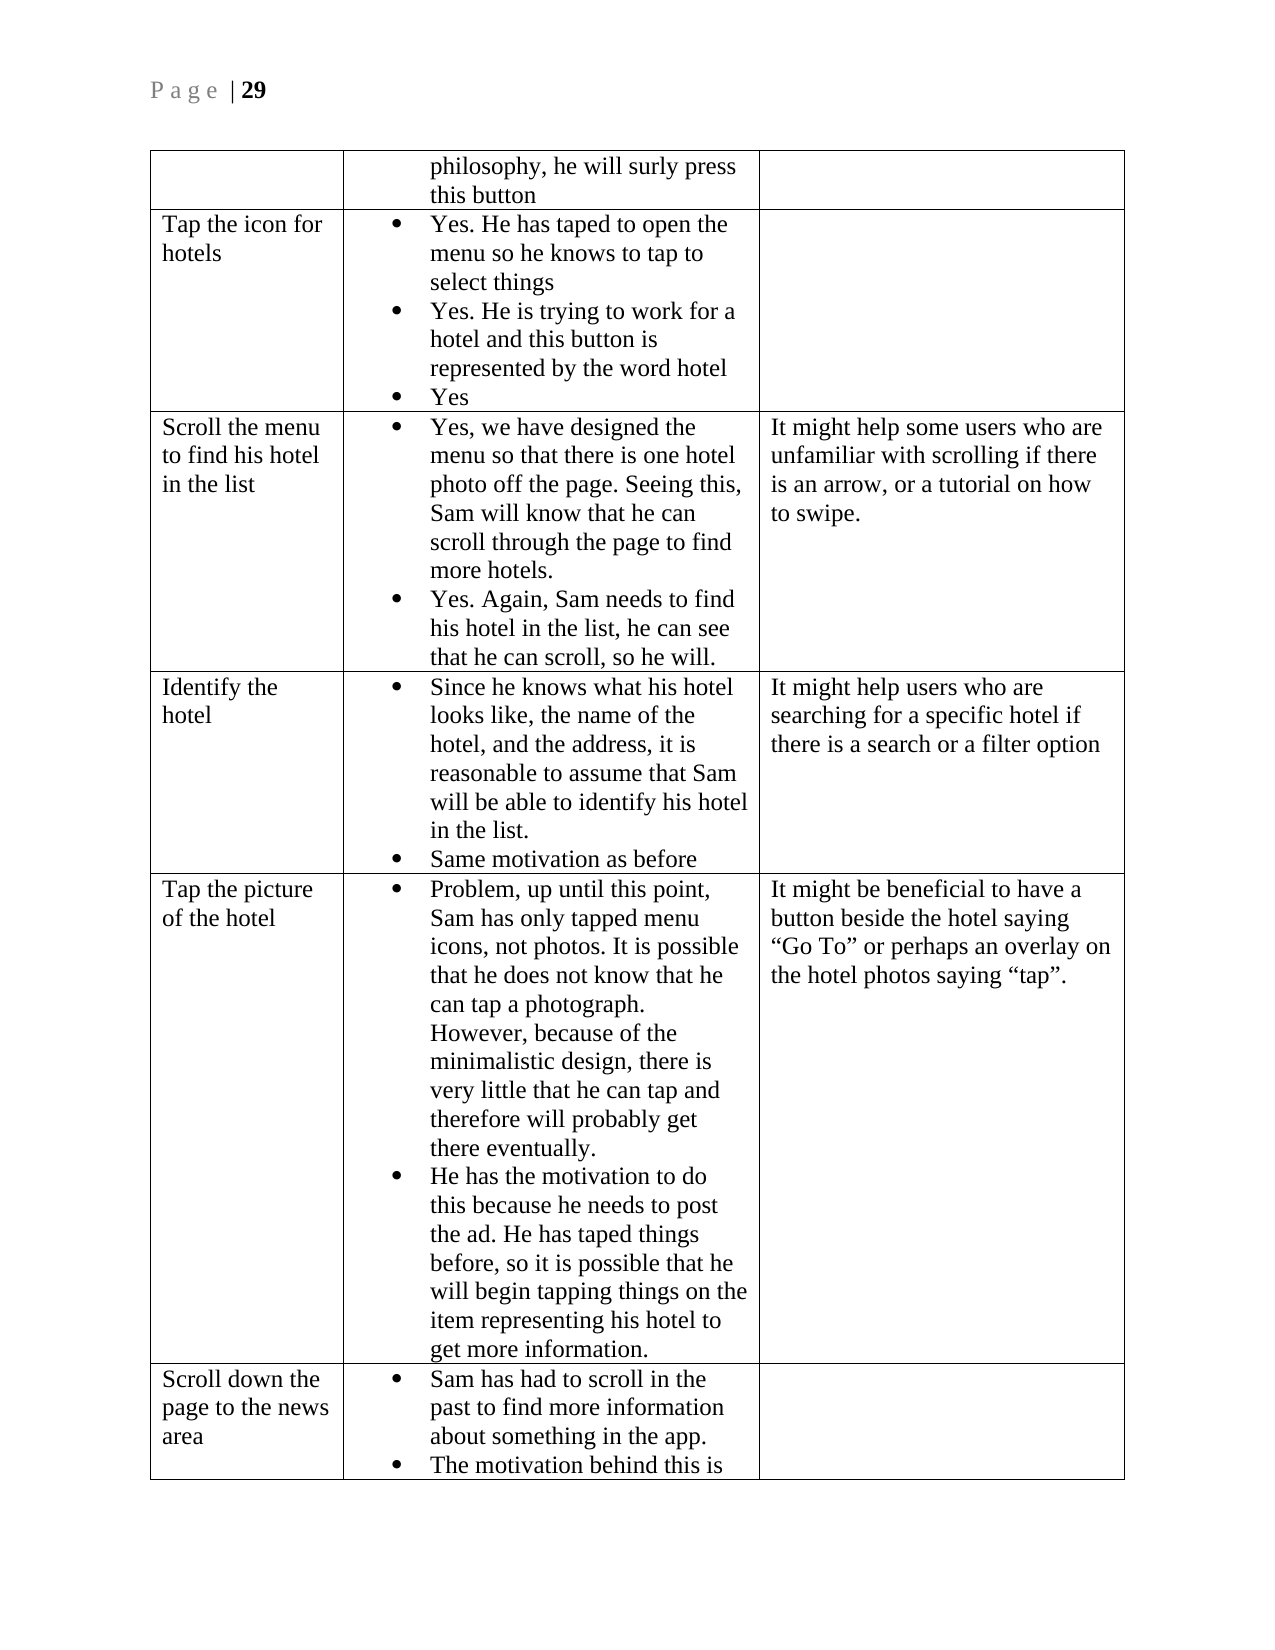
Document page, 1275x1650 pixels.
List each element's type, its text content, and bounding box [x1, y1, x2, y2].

table_cell Tap the icon for hotels [151, 210, 343, 411]
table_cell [344, 151, 759, 208]
table_cell [760, 210, 1124, 411]
table_cell Problem, up until this point, Sam has only tapped menu icons, not photos. It is possible that he does not know that he can tap a photograph. However, because of the minimalistic design, there is very little that he can tap and therefore will probably get there eventually. He has the motivation to do this because he needs to post the ad. He has taped things before, so it is possible that he will begin tapping things on the item representing his hotel to get more information. [344, 874, 759, 1363]
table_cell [151, 151, 343, 208]
table_cell It might help some users who are unfamiliar with scrolling if there is an arrow, or a tutorial on how to swipe. [760, 412, 1124, 671]
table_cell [760, 151, 1124, 208]
table_cell Since he knows what his hotel looks like, the name of the hotel, and the address, it is reasonable to assume that Sam will be able to identify his hotel in the list. Same motivation as before [344, 672, 759, 873]
table_cell It might help users who are searching for a specific hotel if there is a search or a filter option [760, 672, 1124, 873]
table_cell Tap the picture of the hotel [151, 874, 343, 1363]
table_cell Identify the hotel [151, 672, 343, 873]
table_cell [151, 1364, 343, 1479]
table_cell Scroll the menu to find his hotel in the list [151, 412, 343, 671]
table_cell It might be beneficial to have a button beside the hotel saying “Go To” or perhaps an overlay on the hotel photos saying “tap”. [760, 874, 1124, 1363]
table_cell [760, 1364, 1124, 1479]
table_cell Yes. He has taped to open the menu so he knows to tap to select things Yes. He is trying to work for a hotel and this button is represented by the word hotel Yes [344, 210, 759, 411]
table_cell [344, 1364, 759, 1479]
table_cell Yes, we have designed the menu so that there is one hotel photo off the page. Seeing this, Sam will know that he can scroll through the page to find more hotels. Yes. Again, Sam needs to find his hotel in the list, he can see that he can scroll, so he will. [344, 412, 759, 671]
